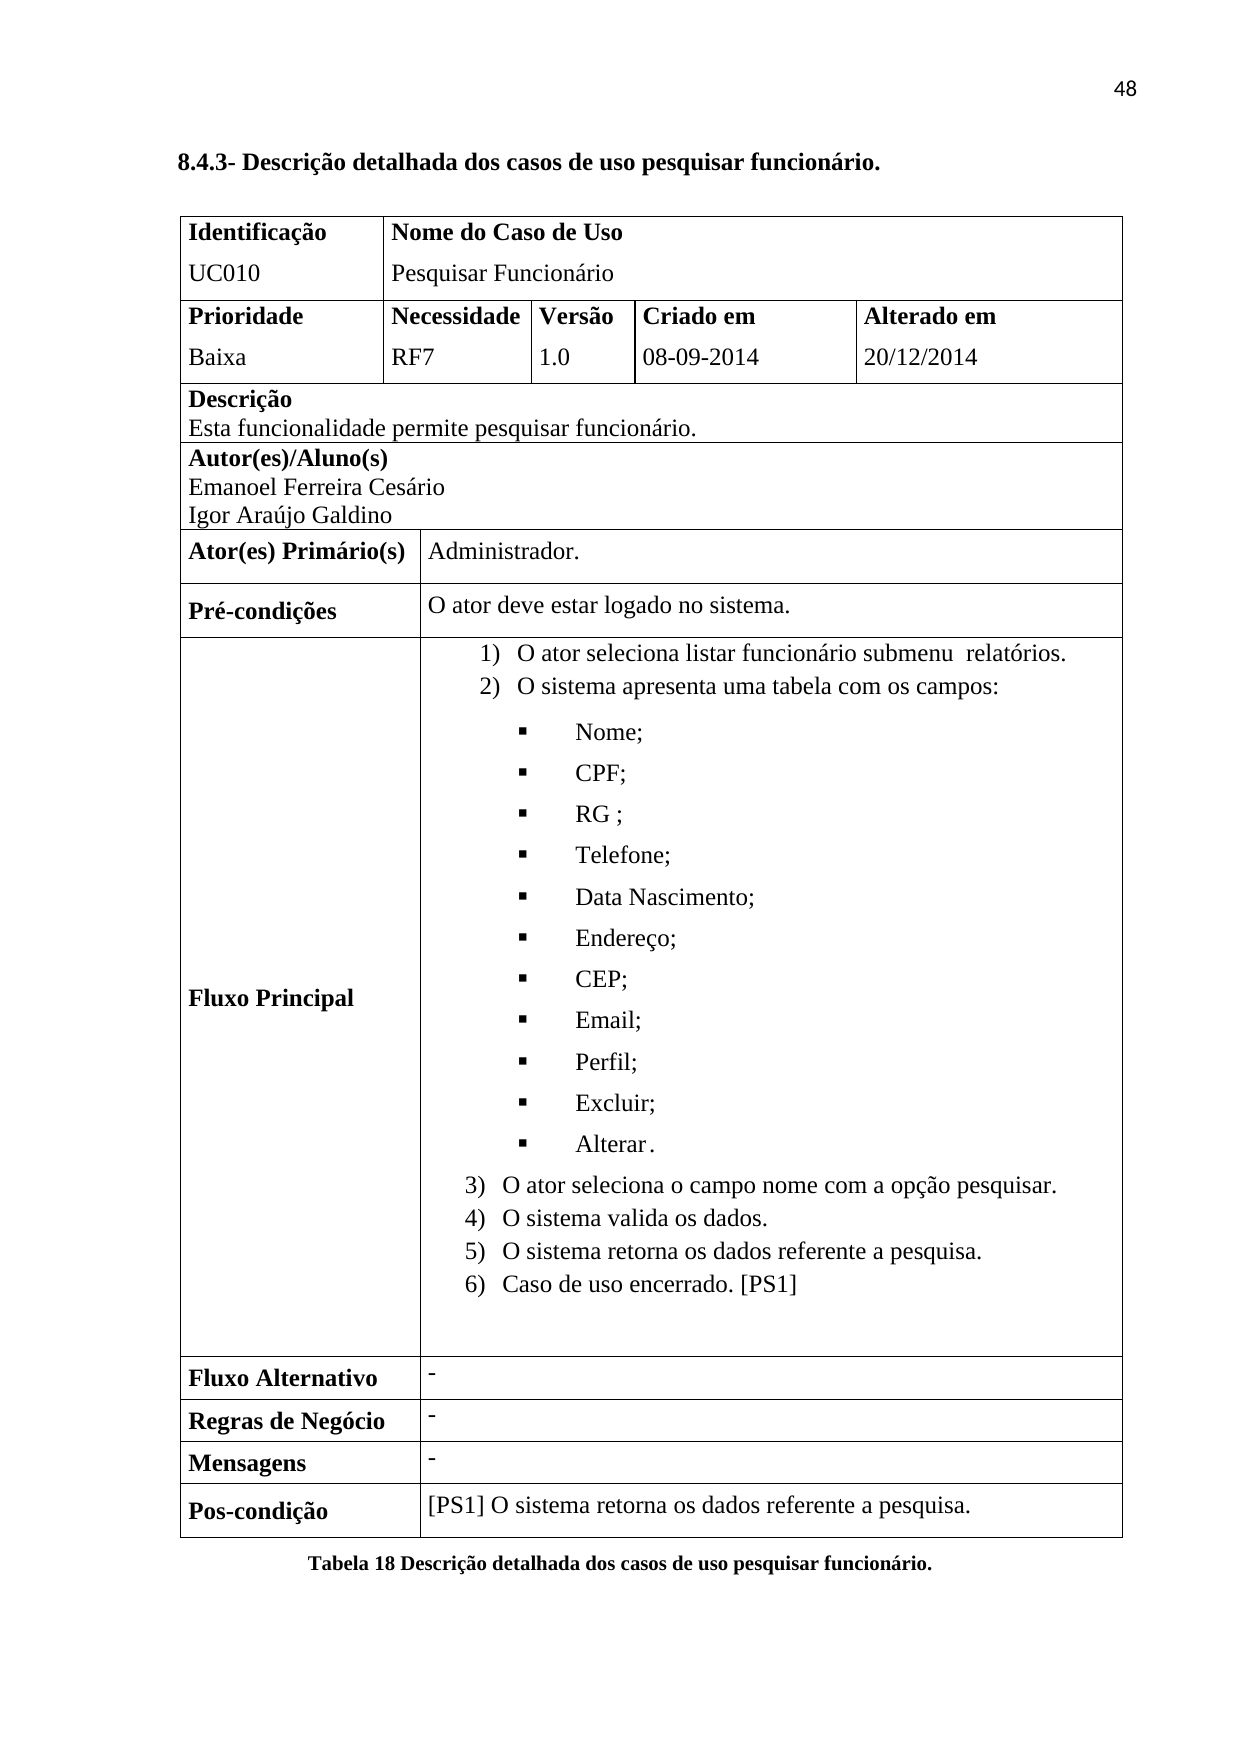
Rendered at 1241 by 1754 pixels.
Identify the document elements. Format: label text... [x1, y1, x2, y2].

table_cell [PS1] O sistema retorna os dados referente a pesquisa. [421, 1484, 1122, 1537]
table_cell Fluxo Principal [181, 638, 420, 1356]
subtitle 8.4.3- Descrição detalhada dos casos de uso pesquisar funcionário. [177, 148, 1064, 176]
table_cell Autor(es)/Aluno(s) Emanoel Ferreira Cesário Igor Araújo Galdino [181, 443, 1122, 529]
table_cell Pos-condição [181, 1484, 420, 1537]
table_header Identificação UC010 [181, 217, 383, 300]
text Tabela 18 Descrição detalhada dos casos de uso pesquisar funcionário. [177, 1551, 1063, 1575]
table_cell Mensagens [181, 1442, 420, 1483]
table_cell Prioridade Baixa [181, 301, 383, 383]
table_header Nome do Caso de Uso Pesquisar Funcionário [384, 217, 1122, 300]
table_cell Necessidade RF7 [384, 301, 531, 383]
table_cell Ator(es) Primário(s) [181, 530, 420, 583]
table_cell Fluxo Alternativo [181, 1357, 420, 1398]
table_cell Criado em 08-09-2014 [636, 301, 856, 383]
table_cell Alterado em 20/12/2014 [857, 301, 1122, 383]
table_cell Pré-condições [181, 584, 420, 637]
table_cell O ator seleciona listar funcionário submenu relatórios. O sistema apresenta uma tabela com os campos: Nome; CPF; RG ; Telefone; Data Nascimento; Endereço; CEP; Email; Perfil; Excluir; Alterar . O ator seleciona o campo nome com a opção pesquisar. O sistema valida os dados. O sistema retorna os dados referente a pesquisa. Caso de uso encerrado. [PS1] [421, 638, 1122, 1356]
table_cell - [421, 1357, 1122, 1398]
table_cell - [421, 1442, 1122, 1483]
table_cell Administrador. [421, 530, 1122, 583]
table_cell O ator deve estar logado no sistema. [421, 584, 1122, 637]
table_cell Regras de Negócio [181, 1400, 420, 1441]
table_cell - [421, 1400, 1122, 1441]
table_cell Descrição Esta funcionalidade permite pesquisar funcionário. [181, 384, 1122, 442]
table_cell Versão 1.0 [532, 301, 634, 383]
